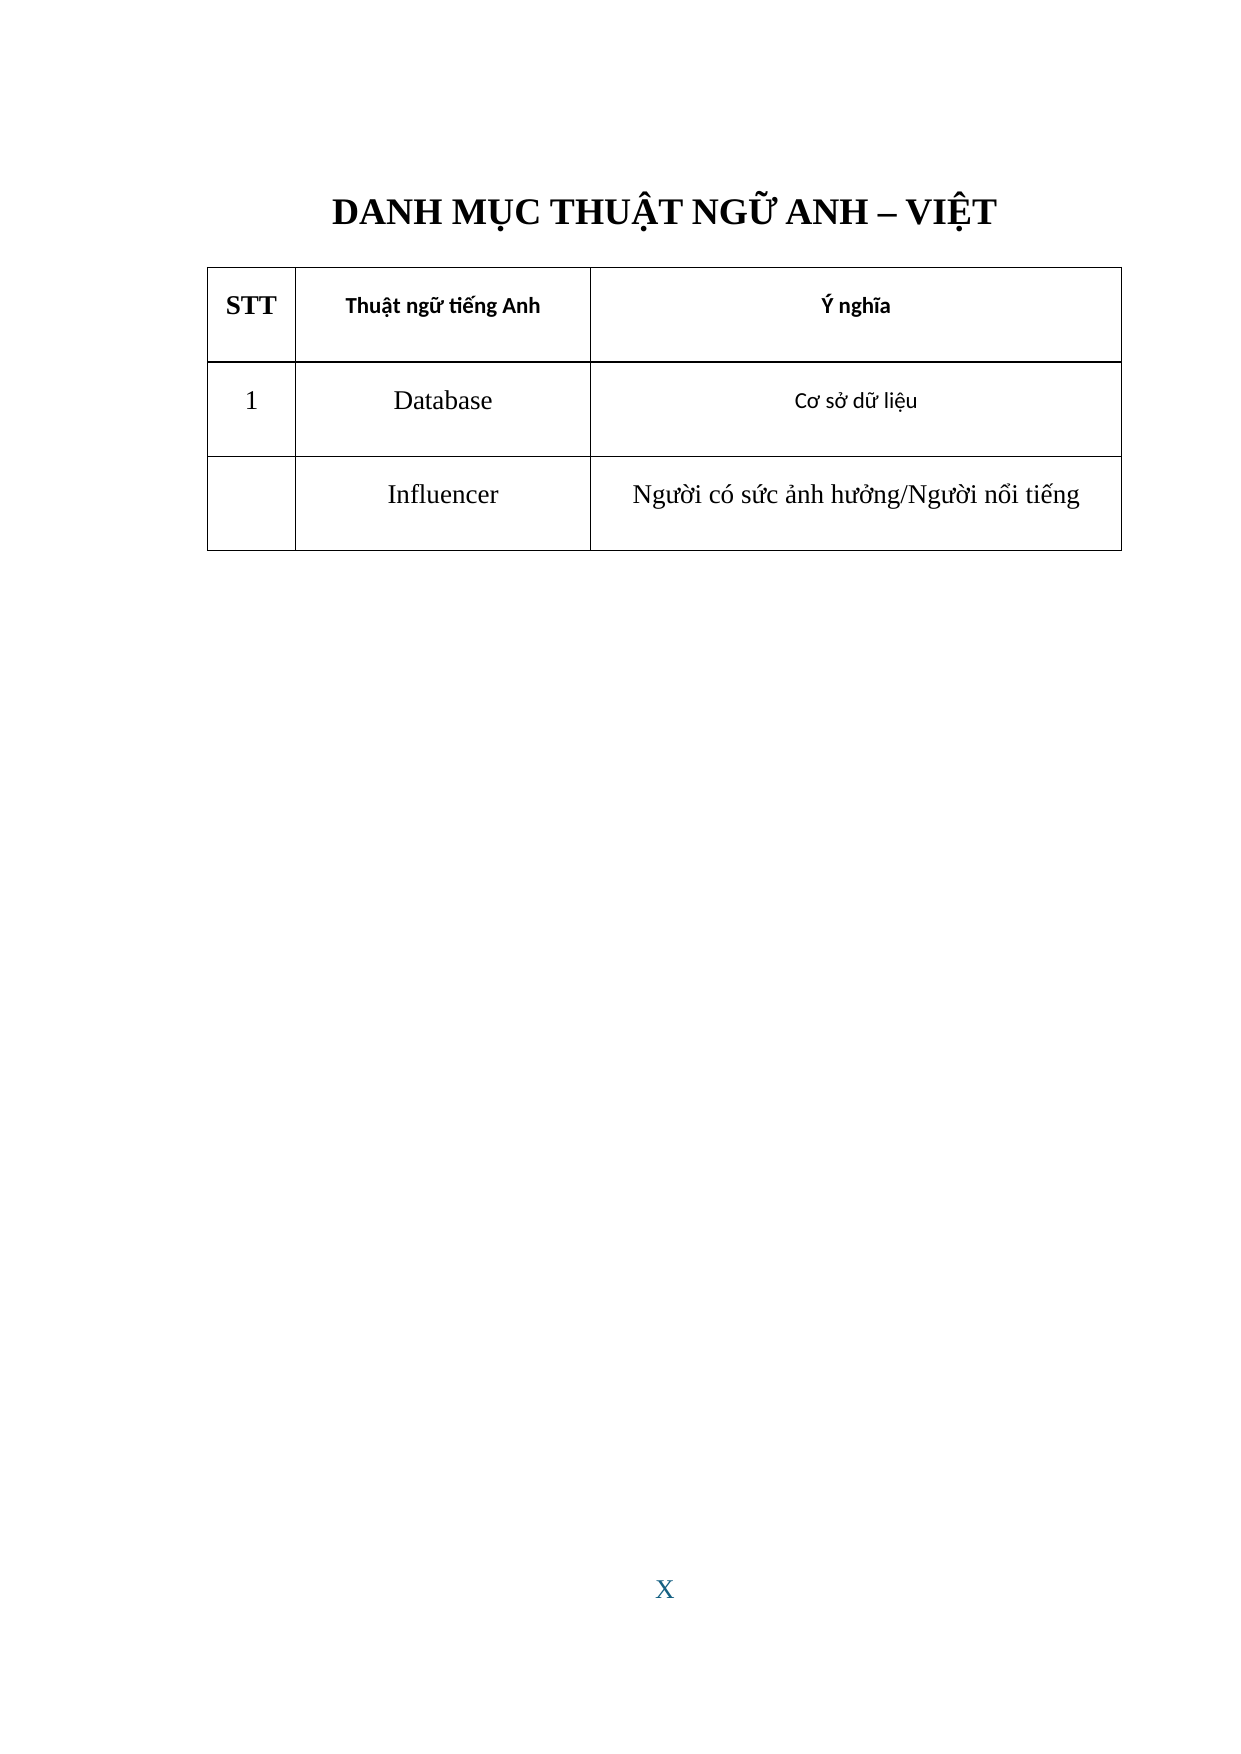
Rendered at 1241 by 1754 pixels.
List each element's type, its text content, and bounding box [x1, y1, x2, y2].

table_header Thuật ngữ tiếng Anh [296, 268, 590, 361]
table_header Ý nghĩa [591, 268, 1121, 361]
table_cell Người có sức ảnh hưởng/Người nổi tiếng [591, 457, 1121, 550]
table_cell [208, 457, 295, 550]
table_cell Influencer [296, 457, 590, 550]
table_cell 1 [208, 363, 295, 456]
table_cell Database [296, 363, 590, 456]
subtitle DANH MỤC THUẬT NGỮ ANH – VIỆT [207, 190, 1122, 233]
table_cell Cơ sở dữ liệu [591, 363, 1121, 456]
table_header STT [208, 268, 295, 361]
